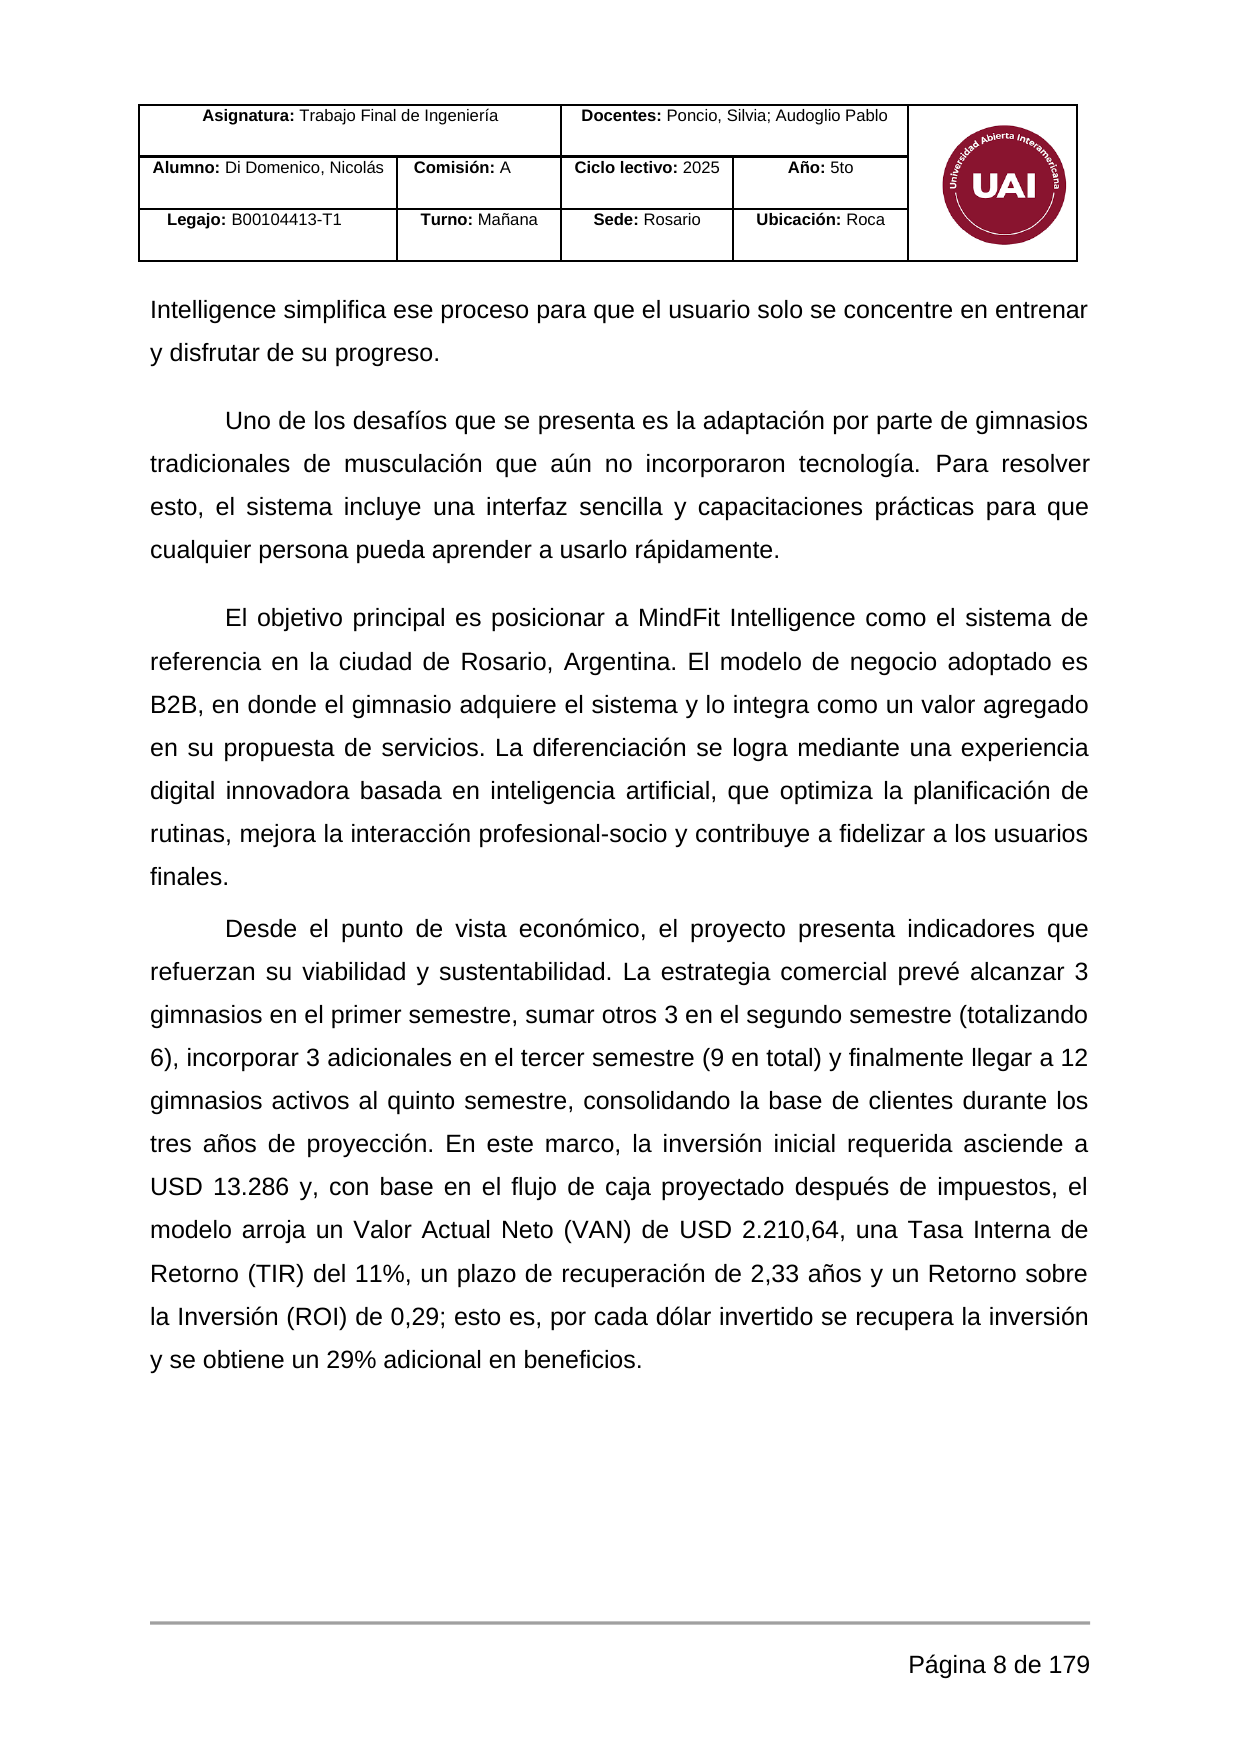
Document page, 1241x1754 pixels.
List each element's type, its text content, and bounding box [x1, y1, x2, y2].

text El objetivo principal es posicionar a MindFit Intelligence como el sistema de referencia en la ciudad de Rosario, Argentina. El modelo de negocio adoptado es B2B, en donde el gimnasio adquiere el sistema y lo integra como un valor agregado en su propuesta de servicios. La diferenciación se logra mediante una experiencia digital innovadora basada en inteligencia artificial, que optimiza la planificación de rutinas, mejora la interacción profesional-socio y contribuye a fidelizar a los usuarios finales. [150, 603, 1090, 891]
text Desde el punto de vista económico, el proyecto presenta indicadores que refuerzan su viabilidad y sustentabilidad. La estrategia comercial prevé alcanzar 3 gimnasios en el primer semestre, sumar otros 3 en el segundo semestre (totalizando 6), incorporar 3 adicionales en el tercer semestre (9 en total) y finalmente llegar a 12 gimnasios activos al quinto semestre, consolidando la base de clientes durante los tres años de proyección. En este marco, la inversión inicial requerida asciende a USD 13.286 y, con base en el flujo de caja proyectado después de impuestos, el modelo arroja un Valor Actual Neto (VAN) de USD 2.210,64, una Tasa Interna de Retorno (TIR) del 11%, un plazo de recuperación de 2,33 años y un Retorno sobre la Inversión (ROI) de 0,29; esto es, por cada dólar invertido se recupera la inversión y se obtiene un 29% adicional en beneficios. [150, 914, 1090, 1374]
picture [939, 118, 1068, 150]
text Uno de los desafíos que se presenta es la adaptación por parte de gimnasios tradicionales de musculación que aún no incorporaron tecnología. Para resolver esto, el sistema incluye una interfaz sencilla y capacitaciones prácticas para que cualquier persona pueda aprender a usarlo rápidamente. [150, 406, 1090, 564]
